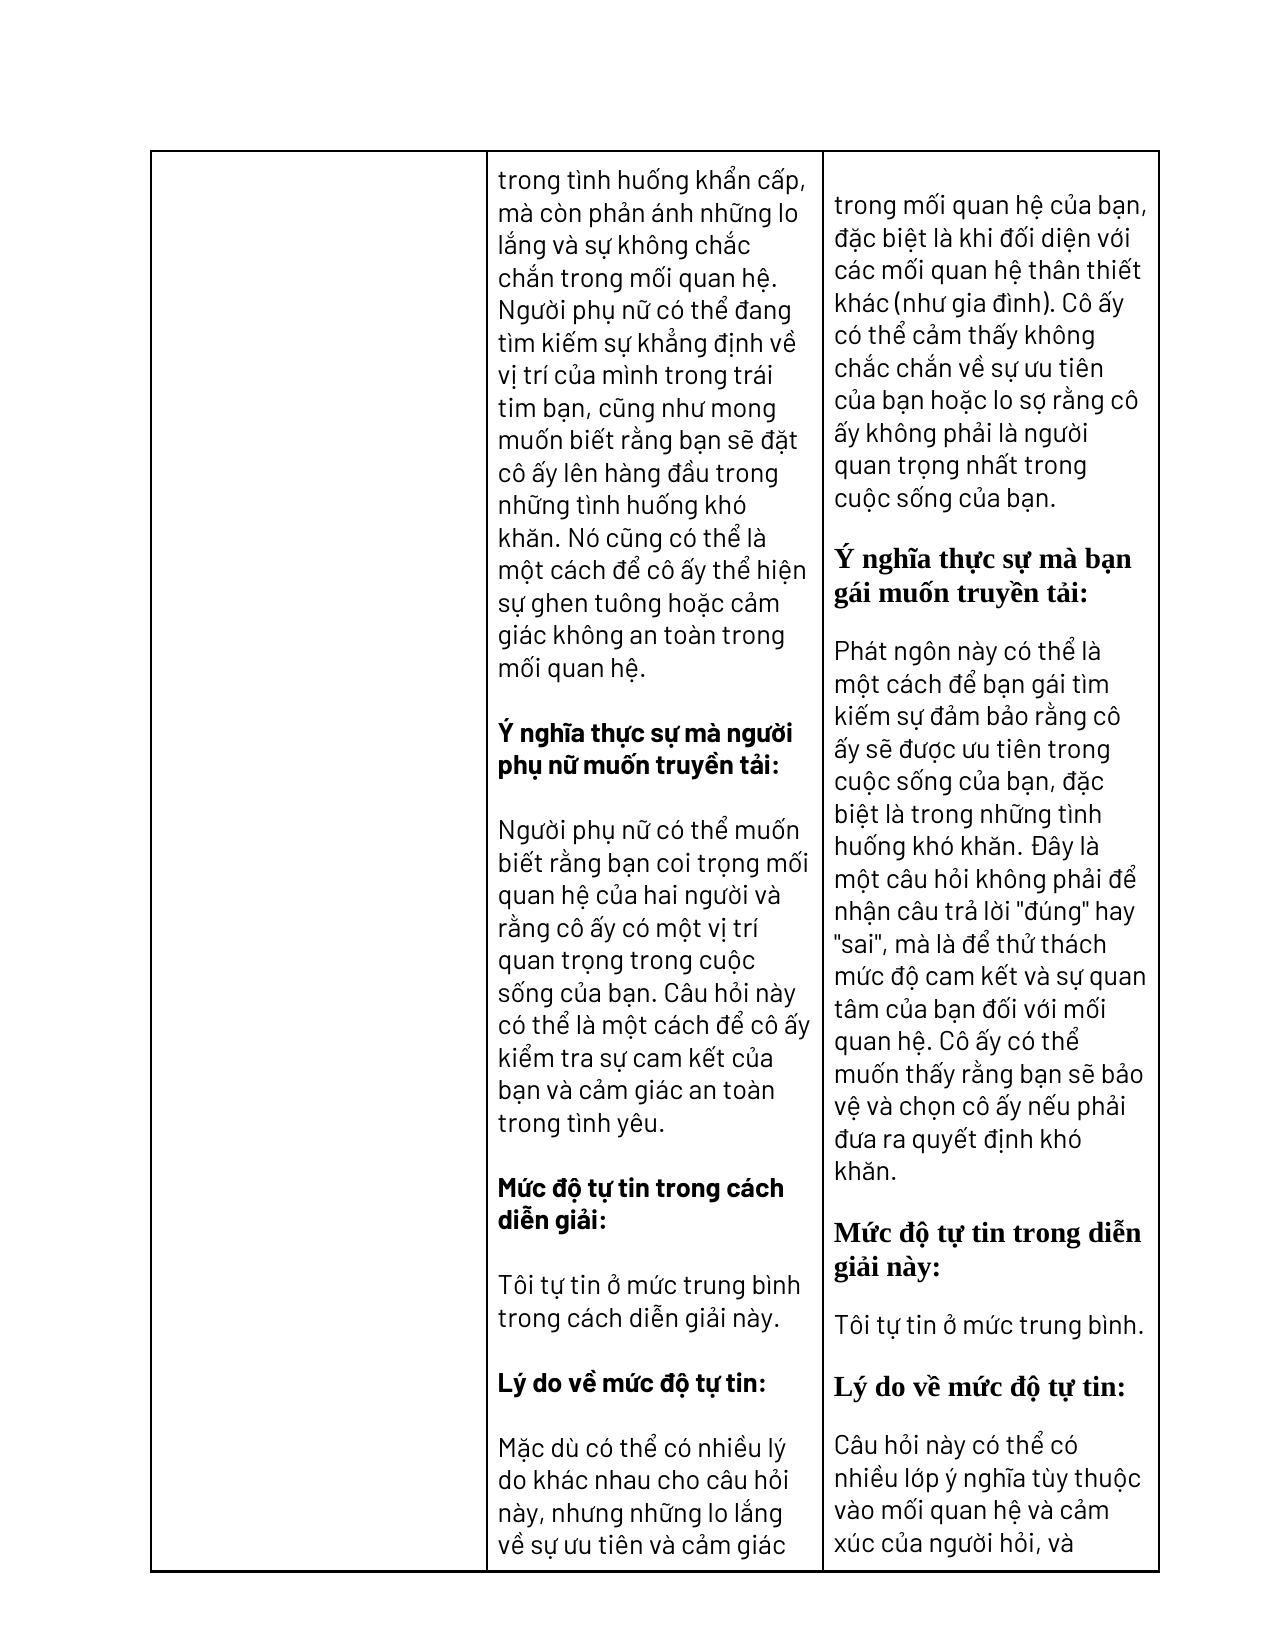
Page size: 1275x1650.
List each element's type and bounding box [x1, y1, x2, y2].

table_cell [488, 152, 822, 1570]
table_cell [152, 152, 486, 1570]
table_cell [824, 152, 1158, 1570]
